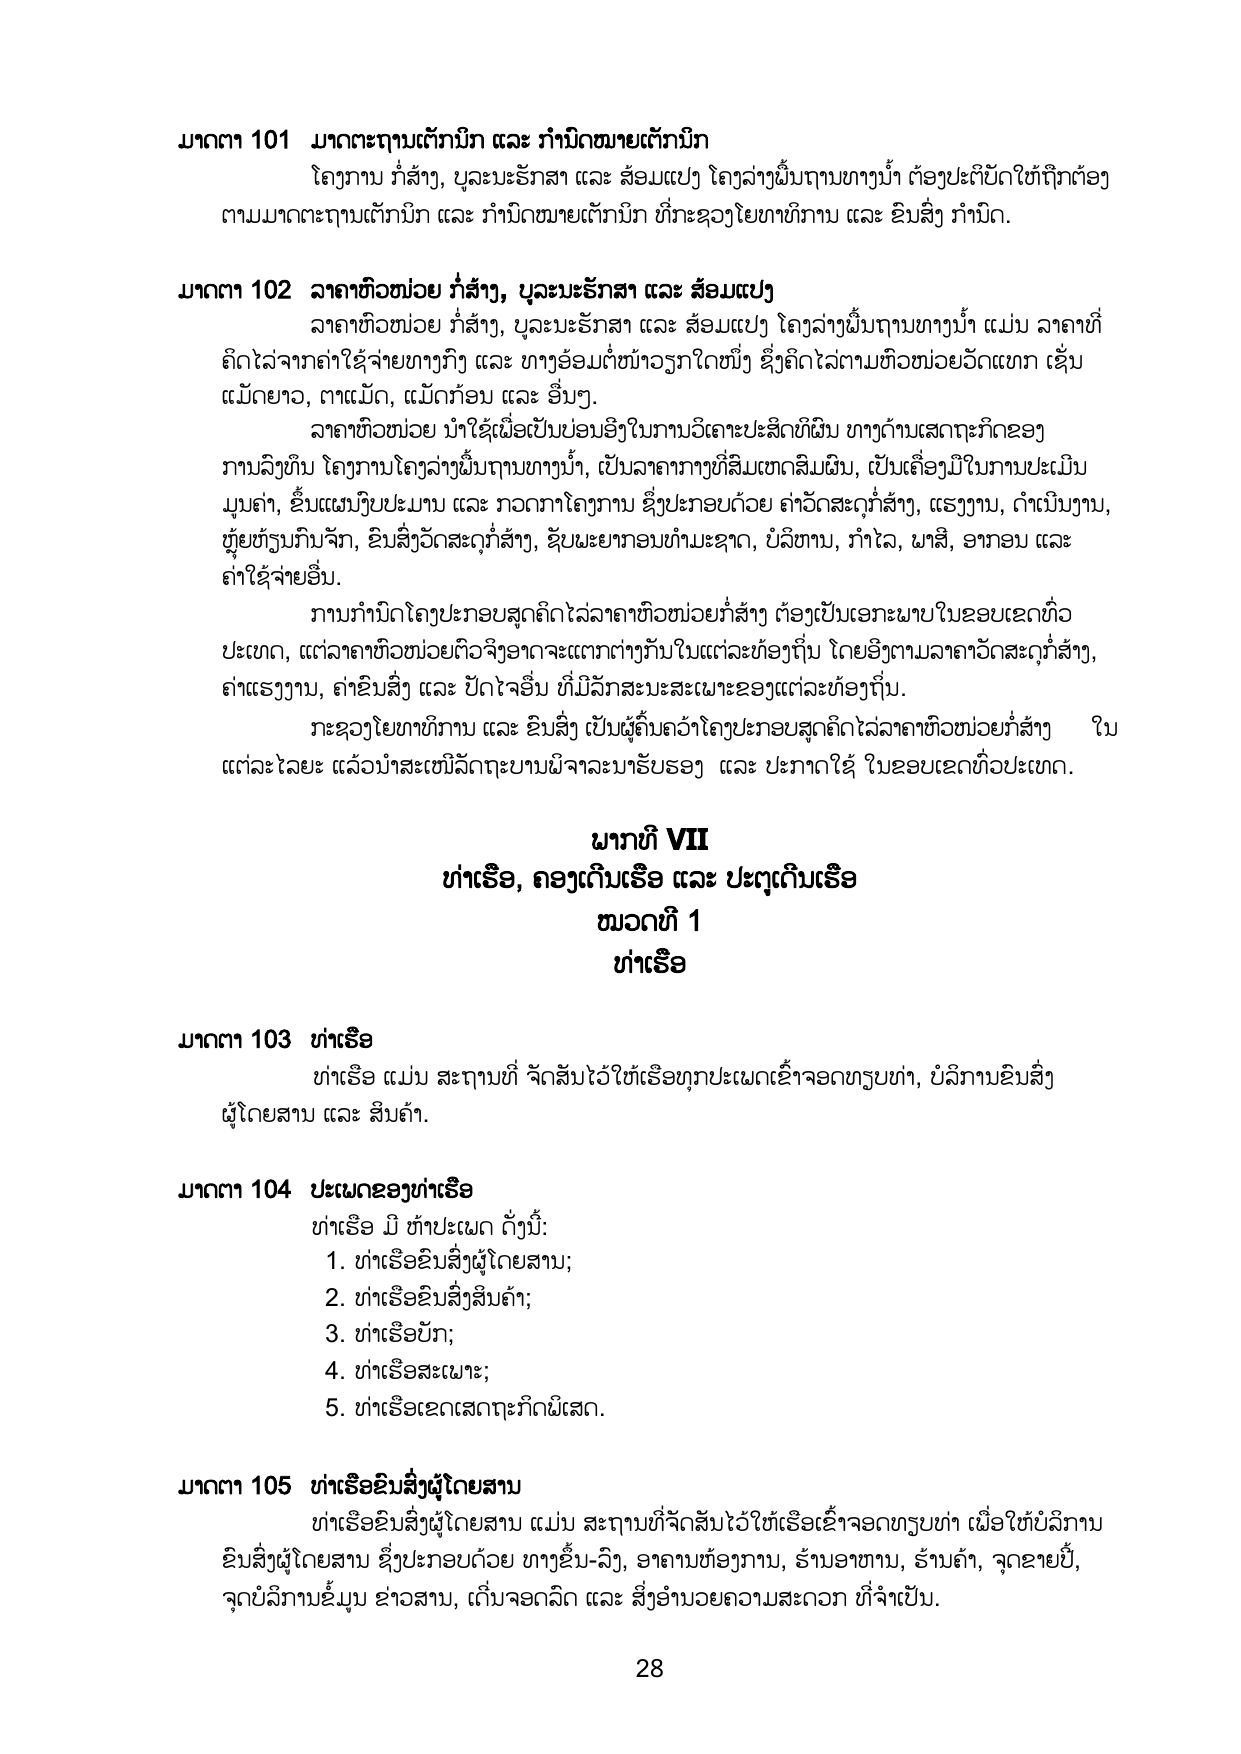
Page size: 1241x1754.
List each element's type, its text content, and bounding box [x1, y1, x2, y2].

text ກະຊວງໂຍທາທິການ ແລະ ຂົນສົ່ງ ເປັນຜູ້ຄົ້ນຄວ້າໂຄງປະກອບສູດຄິດໄລ່ລາຄາຫົວໜ່ວຍກໍ່ສ້າງ ໃນແຕ່ລະໄລຍະ ແລ້ວນໍາສະເໜີລັດຖະບານພິຈາລະນາຮັບຮອງ ແລະ ປະກາດໃຊ້ ໃນຂອບເຂດທົ່ວປະເທດ. [222, 707, 1122, 782]
list ທ່າເຮືອຂົນສົ່ງຜູ້ໂດຍສານ; [325, 1243, 1122, 1279]
text ລາຄາຫົວໜ່ວຍ ກໍ່ສ້າງ, ບູລະນະຮັກສາ ແລະ ສ້ອມແປງ ໂຄງລ່າງພື້ນຖານທາງນໍ້າ ແມ່ນ ລາຄາທີ່ຄິດໄລ່ຈາກຄ່າໃຊ້ຈ່າຍທາງກົງ ແລະ ທາງອ້ອມຕໍ່ໜ້າວຽກໃດໜຶ່ງ ຊຶ່ງຄິດໄລ່ຕາມຫົວໜ່ວຍວັດແທກ ເຊັ່ນ ແມັດຍາວ, ຕາແມັດ, ແມັດກ້ອນ ແລະ ອື່ນໆ. [221, 306, 1122, 412]
text ມາດຕາ 101 ມາດຕະຖານເຕັກນິກ ແລະ ກໍານົດໝາຍເຕັກນິກ [177, 118, 1122, 156]
text ທ່າເຮືອຂົນສົ່ງຜູ້ໂດຍສານ ແມ່ນ ສະຖານທີ່ຈັດສັນໄວ້ໃຫ້ເຮືອເຂົ້າຈອດທຽບທ່າ ເພື່ອໃຫ້ບໍລິການ ຂົນສົ່ງຜູ້ໂດຍສານ ຊຶ່ງປະກອບດ້ວຍ ທາງຂຶ້ນ-ລົງ, ອາຄານຫ້ອງການ, ຮ້ານອາຫານ, ຮ້ານຄ້າ, ຈຸດຂາຍປີ້, ຈຸດບໍລິການຂໍ້ມູນ ຂ່າວສານ, ເດີ່ນຈອດລົດ ແລະ ສິ່ງອໍານວຍຄວາມສະດວກ ທີ່ຈໍາເປັນ. [222, 1501, 1122, 1614]
list ທ່າເຮືອ ແມ່ນ ສະຖານທີ່ ຈັດສັນໄວ້ໃຫ້ເຮືອທຸກປະເພດເຂົ້າຈອດທຽບທ່າ, ບໍລິການຂົນສົ່ງ ຜູ້ໂດຍສານ ແລະ ສິນຄ້າ. [221, 1055, 1122, 1130]
text ທ່າເຮືອ, ຄອງເດີນເຮືອ ແລະ ປະຕູເດີນເຮືອ [177, 857, 1122, 900]
text ມາດຕາ 105 ທ່າເຮືອຂົນສົ່ງຜູ້ໂດຍສານ [177, 1464, 1122, 1501]
text ທ່າເຮືອ ມີ ຫ້າປະເພດ ດັ່ງນີ້: [192, 1205, 1122, 1243]
list ທ່າເຮືອບັກ; [325, 1316, 1122, 1353]
list ທ່າເຮືອຂົນສົ່ງສິນຄ້າ; [325, 1279, 1122, 1316]
text ພາກທີ VII [177, 819, 1122, 857]
text ລາຄາຫົວໜ່ວຍ ນໍາໃຊ້ເພື່ອເປັນບ່ອນອີງໃນການວິເຄາະປະສິດທິຜົນ ທາງດ້ານເສດຖະກິດຂອງການລົງທຶນ ໂຄງການໂຄງລ່າງພື້ນຖານທາງນ້ຳ, ເປັນລາຄາກາງທີ່ສົມເຫດສົມຜົນ, ເປັນເຄື່ອງມືໃນການປະເມີນມູນຄ່າ, ຂຶ້ນແຜນງົບປະມານ ແລະ ກວດກາໂຄງການ ຊຶ່ງປະກອບດ້ວຍ ຄ່າວັດສະດຸກໍ່ສ້າງ, ແຮງງານ, ດໍາເນີນງານ, ຫຼຸ້ຍຫ້ຽນກົນຈັກ, ຂົນສົ່ງວັດສະດຸກໍ່ສ້າງ, ຊັບພະຍາກອນທໍາມະຊາດ, ບໍລິຫານ, ກໍາໄລ, ພາສີ, ອາກອນ ແລະ ຄ່າໃຊ້ຈ່າຍອື່ນ. [222, 412, 1122, 596]
text ມາດຕາ 102 ລາຄາຫົວໜ່ວຍ ກໍ່ສ້າງ, ບູລະນະຮັກສາ ແລະ ສ້ອມແປງ [177, 268, 1122, 306]
text ການກໍານົດໂຄງປະກອບສູດຄິດໄລ່ລາຄາຫົວໜ່ວຍກໍ່ສ້າງ ຕ້ອງເປັນເອກະພາບໃນຂອບເຂດທົ່ວປະເທດ, ແຕ່ລາຄາຫົວໜ່ວຍຕົວຈິງອາດຈະແຕກຕ່າງກັນໃນແຕ່ລະທ້ອງຖິ່ນ ໂດຍອີງຕາມລາຄາວັດສະດຸກໍ່ສ້າງ, ຄ່າແຮງງານ, ຄ່າຂົນສົ່ງ ແລະ ປັດໄຈອື່ນ ທີ່ມີລັກສະນະສະເພາະຂອງແຕ່ລະທ້ອງຖິ່ນ. [222, 596, 1122, 707]
text ທ່າເຮືອ [177, 943, 1122, 980]
text ມາດຕາ 104 ປະເພດຂອງທ່າເຮືອ [177, 1168, 1122, 1205]
list ທ່າເຮືອເຂດເສດຖະກິດພິເສດ. [325, 1390, 1122, 1427]
text ໝວດທີ 1 [177, 900, 1122, 943]
text ມາດຕາ 103 ທ່າເຮືອ [177, 1018, 1122, 1055]
text ໂຄງການ ກໍ່ສ້າງ, ບູລະນະຮັກສາ ແລະ ສ້ອມແປງ ໂຄງລ່າງພື້ນຖານທາງນໍ້າ ຕ້ອງປະຕິບັດໃຫ້ຖືກຕ້ອງ ຕາມມາດຕະຖານເຕັກນິກ ແລະ ກໍານົດໝາຍເຕັກນິກ ທີ່ກະຊວງໂຍທາທິການ ແລະ ຂົນສົ່ງ ກຳນົດ. [221, 156, 1122, 231]
list ທ່າເຮືອສະເພາະ; [325, 1353, 1122, 1390]
